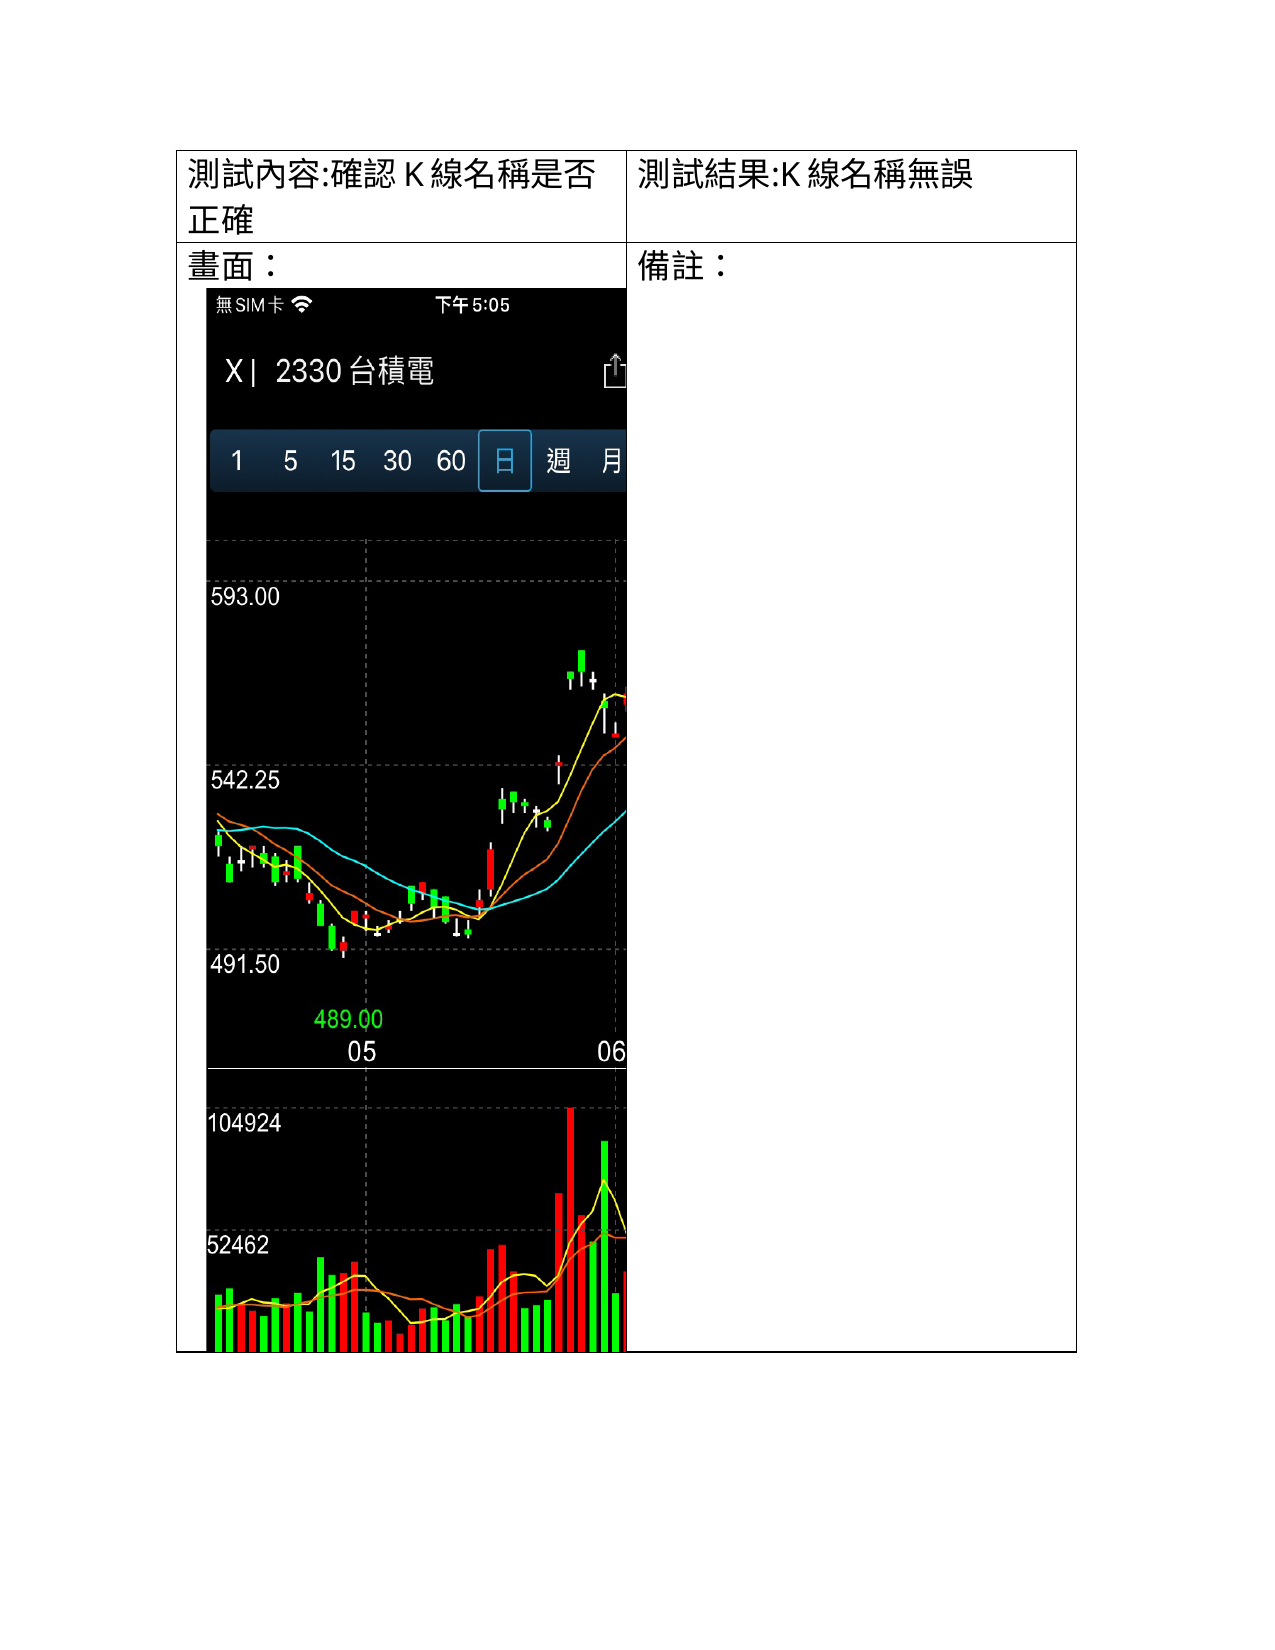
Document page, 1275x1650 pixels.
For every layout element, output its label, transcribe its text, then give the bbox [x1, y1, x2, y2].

table_cell 備註： [627, 243, 1076, 1351]
table_header 測試內容:確認K線名稱是否正確 [177, 151, 626, 242]
table_header 測試結果:K線名稱無誤 [627, 151, 1076, 242]
picture [206, 288, 627, 1352]
table_cell 畫面： [177, 243, 626, 1351]
